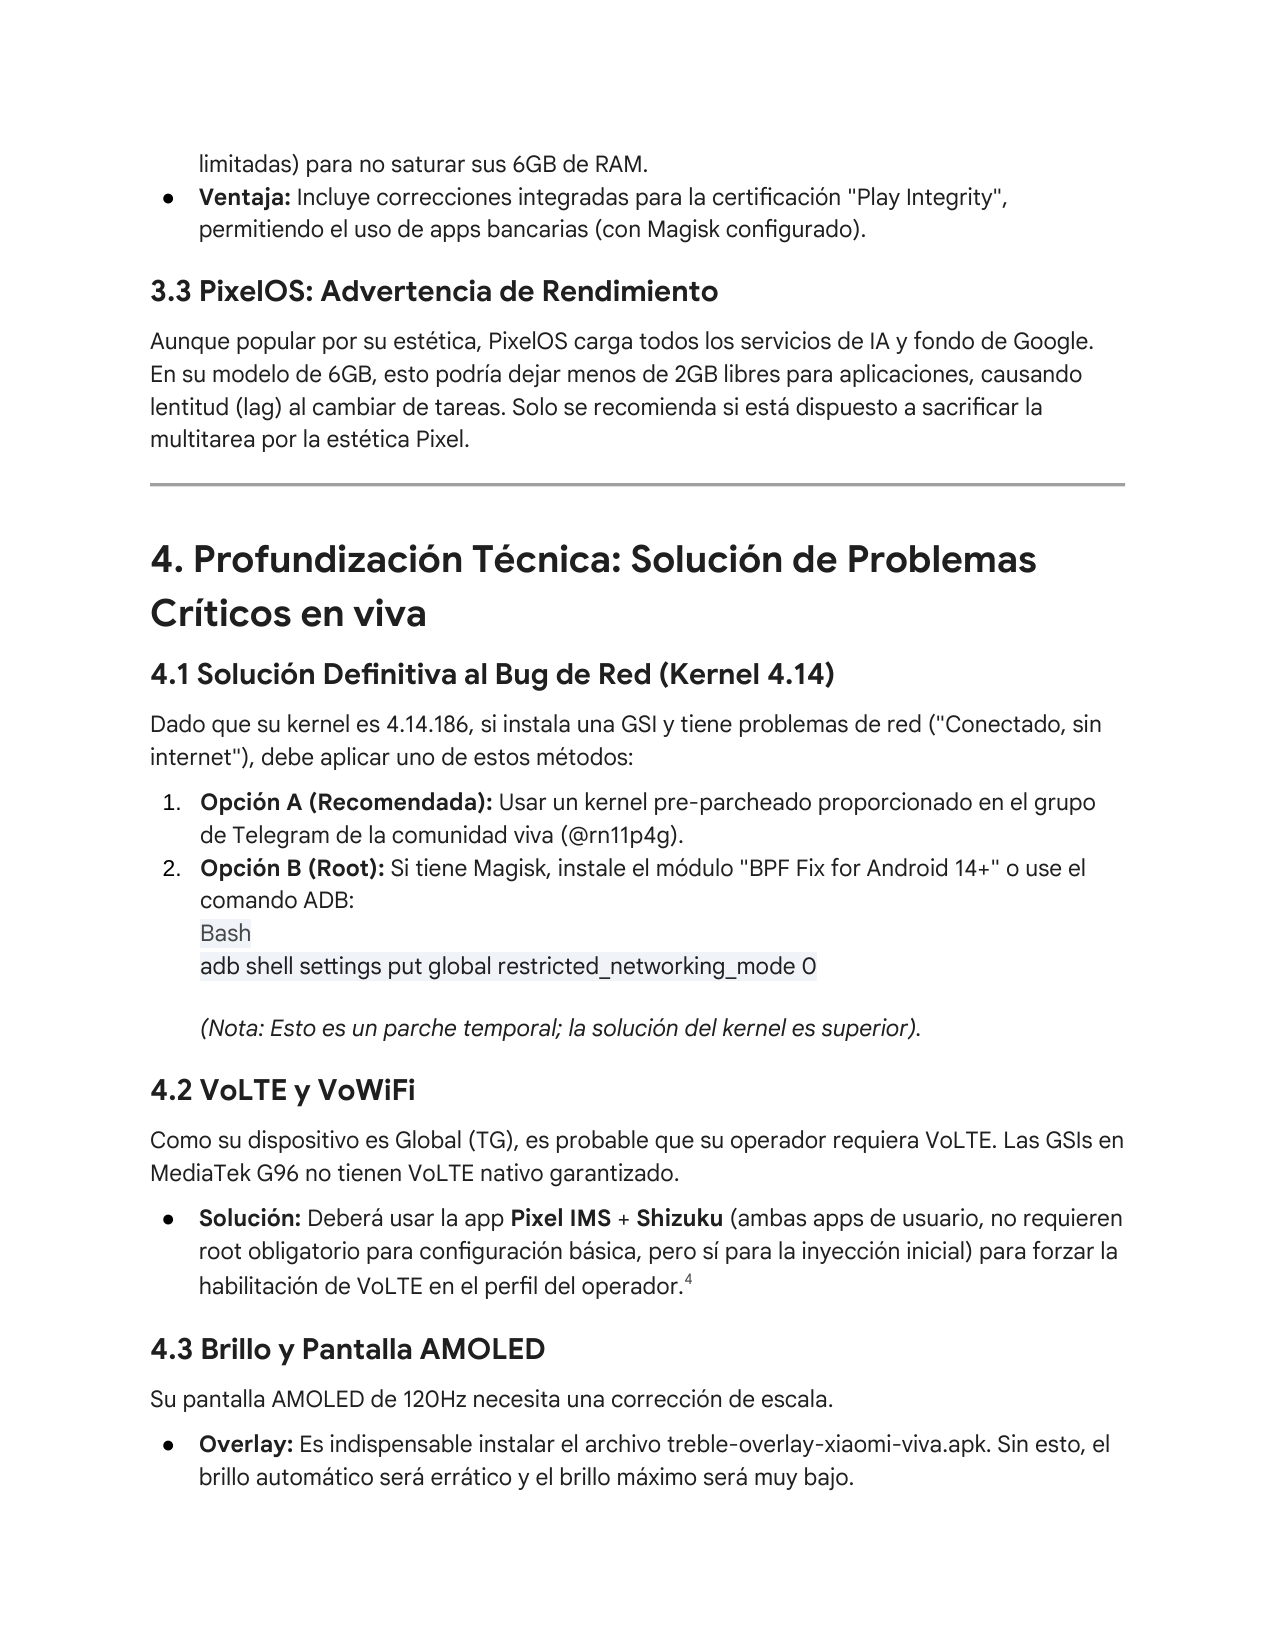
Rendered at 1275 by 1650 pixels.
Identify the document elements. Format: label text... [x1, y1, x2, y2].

list Overlay: Es indispensable instalar el archivo treble-overlay-xiaomi-viva.apk. Sin esto, el brillo automático será errático y el brillo máximo será muy bajo. [161, 1430, 1125, 1492]
subtitle 4. Profundización Técnica: Solución de Problemas Críticos en viva [150, 487, 1125, 637]
text Aunque popular por su estética, PixelOS carga todos los servicios de IA y fondo de Google. En su modelo de 6GB, esto podría dejar menos de 2GB libres para aplicaciones, causando lentitud (lag) al cambiar de tareas. Solo se recomienda si está dispuesto a sacrificar la multitarea por la estética Pixel. [150, 327, 1125, 454]
list Ventaja: Incluye correcciones integradas para la certificación "Play Integrity", permitiendo el uso de apps bancarias (con Magisk configurado). [161, 183, 1125, 244]
text Como su dispositivo es Global (TG), es probable que su operador requiera VoLTE. Las GSIs en MediaTek G96 no tienen VoLTE nativo garantizado. [150, 1126, 1125, 1188]
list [161, 150, 1125, 179]
subtitle 3.3 PixelOS: Advertencia de Rendimiento [150, 273, 1125, 310]
list Opción B (Root): Si tiene Magisk, instale el módulo "BPF Fix for Android 14+" o use el comando ADB: Bash adb shell settings put global restricted_networking_mode 0 (Nota: Esto es un parche temporal; la solución del kernel es superior). [162, 854, 1125, 1043]
list Opción A (Recomendada): Usar un kernel pre-parcheado proporcionado en el grupo de Telegram de la comunidad viva (@rn11p4g). [162, 788, 1125, 850]
subtitle 4.3 Brillo y Pantalla AMOLED [150, 1331, 1125, 1367]
text Dado que su kernel es 4.14.186, si instala una GSI y tiene problemas de red ("Conectado, sin internet"), debe aplicar uno de estos métodos: [150, 710, 1125, 772]
text Su pantalla AMOLED de 120Hz necesita una corrección de escala. [150, 1385, 1125, 1414]
subtitle 4.1 Solución Definitiva al Bug de Red (Kernel 4.14) [150, 656, 1125, 693]
list Solución: Deberá usar la app Pixel IMS + Shizuku (ambas apps de usuario, no requieren root obligatorio para configuración básica, pero sí para la inyección inicial) para forzar la habilitación de VoLTE en el perfil del operador.4 [161, 1204, 1125, 1302]
subtitle 4.2 VoLTE y VoWiFi [150, 1072, 1125, 1109]
